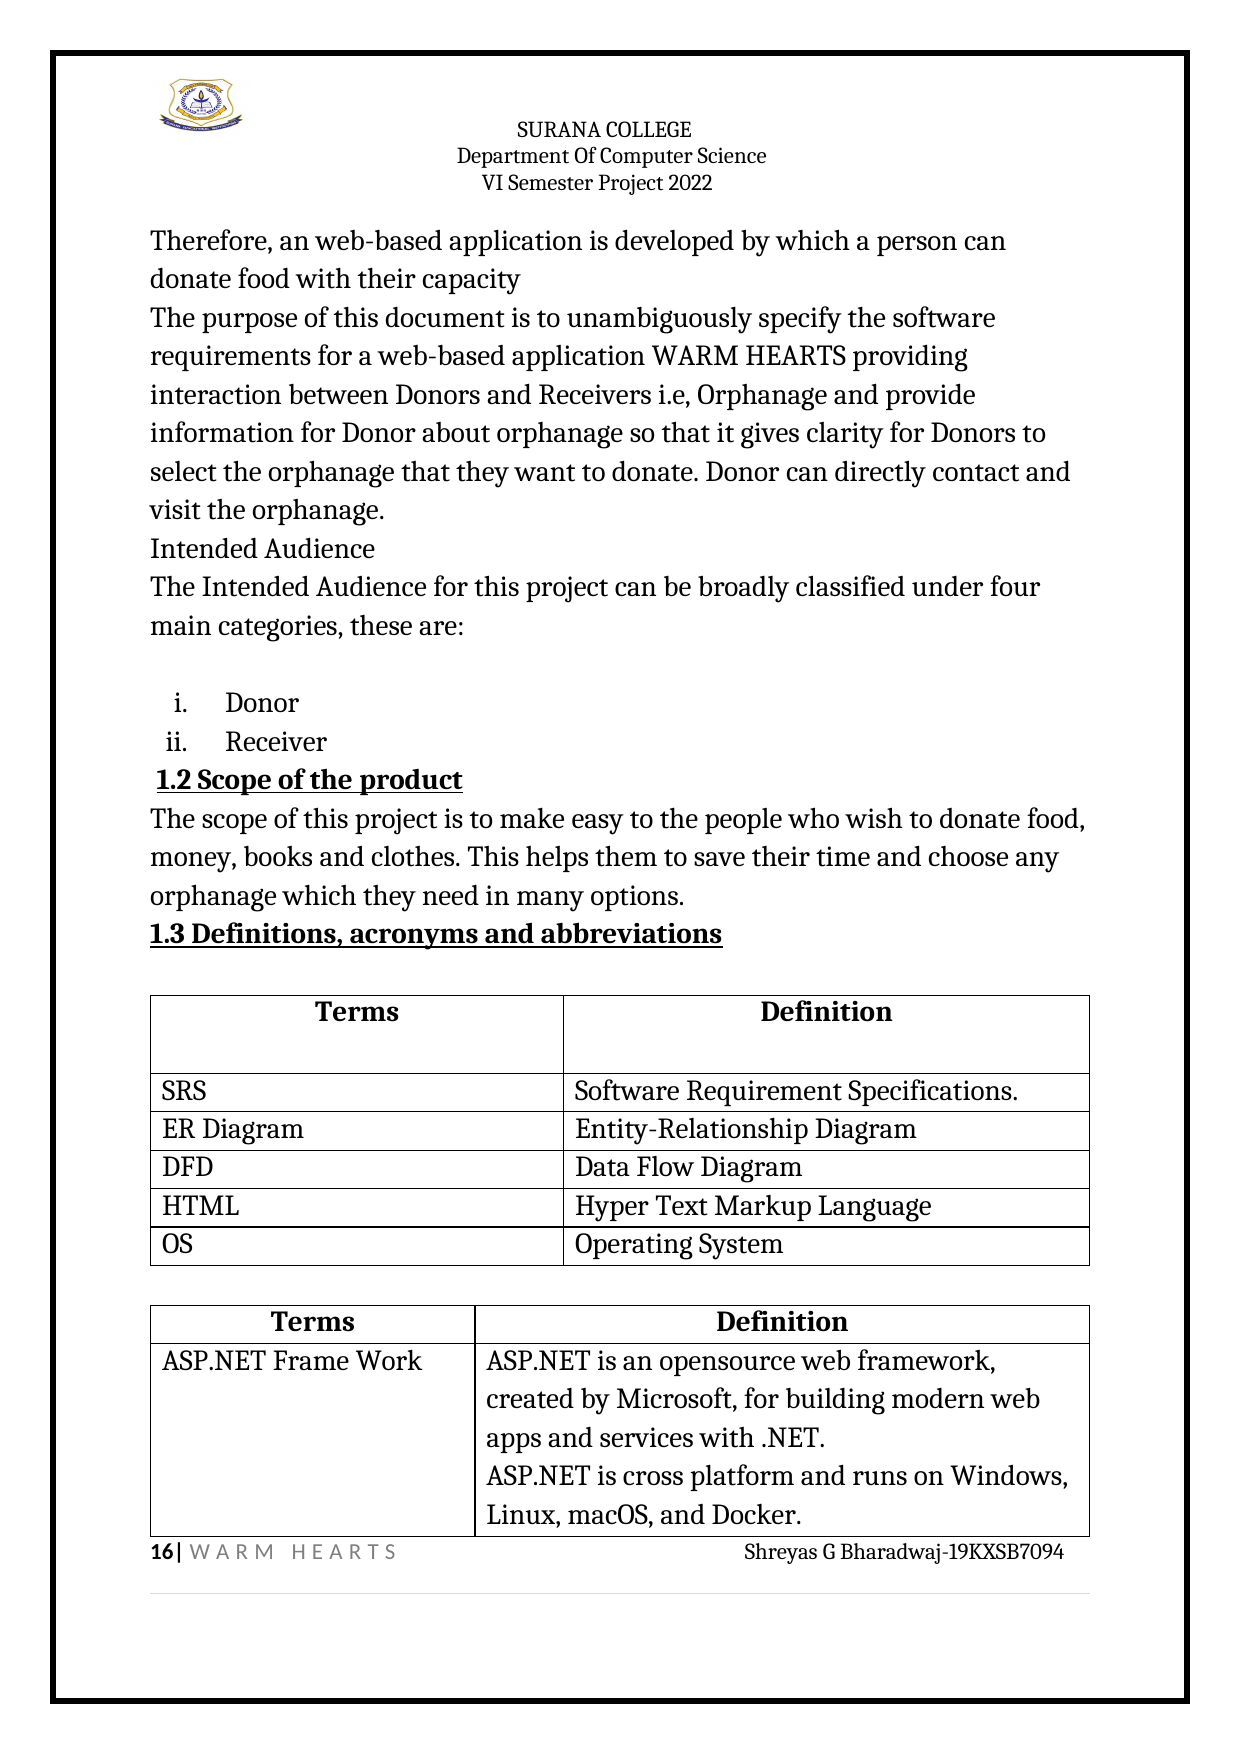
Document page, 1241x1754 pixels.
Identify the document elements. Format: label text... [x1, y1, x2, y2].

text 1.3 Definitions, acronyms and abbreviations [150, 917, 1090, 951]
table_header Definition [564, 996, 1089, 1073]
text The Intended Audience for this project can be broadly classified under four main categories, these are: [150, 571, 1090, 643]
table_cell Data Flow Diagram [564, 1151, 1089, 1188]
text Intended Audience [150, 532, 1090, 566]
table_header Definition [476, 1306, 1089, 1343]
text 1.2 Scope of the product [150, 763, 1090, 797]
table_cell SRS [151, 1074, 563, 1111]
table_cell Operating System [564, 1228, 1089, 1265]
list Receiver [187, 725, 1090, 758]
table_cell ASP.NET Frame Work [151, 1344, 474, 1536]
table_cell DFD [151, 1151, 563, 1188]
text The scope of this project is to make easy to the people who wish to donate food, money, books and clothes. This helps them to save their time and choose any orphanage which they need in many options. [150, 802, 1090, 912]
table_cell Software Requirement Specifications. [564, 1074, 1089, 1111]
picture [150, 73, 252, 138]
list Donor [187, 686, 1090, 720]
text The purpose of this document is to unambiguously specify the software requirements for a web-based application WARM HEARTS providing interaction between Donors and Receivers i.e, Orphanage and provide information for Donor about orphanage so that it gives clarity for Donors to select the orphanage that they want to donate. Donor can directly contact and visit the orphanage. [150, 301, 1090, 527]
table_cell HTML [151, 1189, 563, 1226]
table_cell OS [151, 1228, 563, 1265]
table_cell ASP.NET is an opensource web framework, created by Microsoft, for building modern web apps and services with .NET. ASP.NET is cross platform and runs on Windows, Linux, macOS, and Docker. [476, 1344, 1089, 1536]
table_header Terms [151, 996, 563, 1073]
table_cell ER Diagram [151, 1112, 563, 1149]
table_header Terms [151, 1306, 474, 1343]
table_cell Hyper Text Markup Language [564, 1189, 1089, 1226]
table_cell Entity-Relationship Diagram [564, 1112, 1089, 1149]
text Therefore, an web-based application is developed by which a person can donate food with their capacity [150, 224, 1090, 296]
